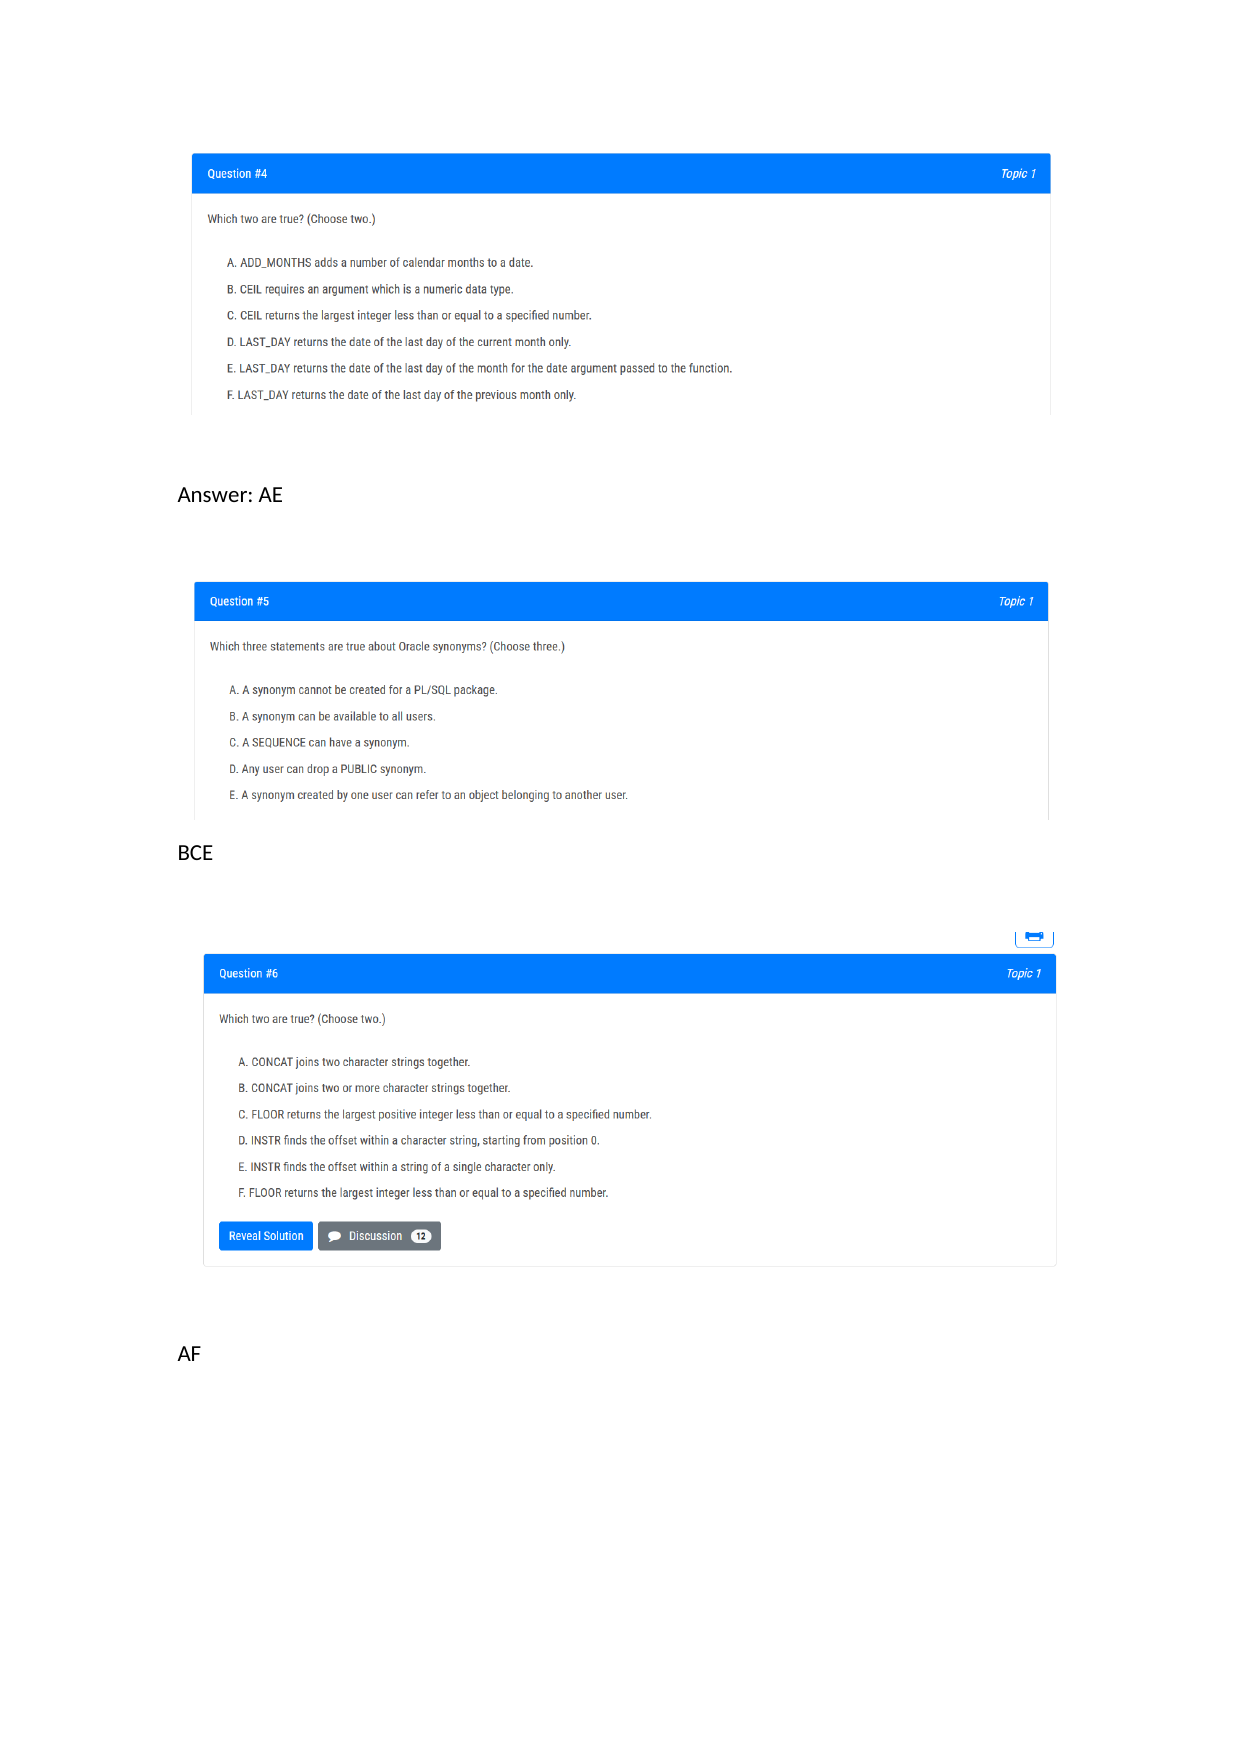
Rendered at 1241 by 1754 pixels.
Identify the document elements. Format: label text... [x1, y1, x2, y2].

text AF [177, 1339, 1063, 1367]
text BCE [177, 838, 1063, 866]
picture [177, 573, 1063, 820]
text Answer: AE [177, 480, 1063, 508]
picture [177, 147, 1063, 415]
picture [177, 932, 1063, 1273]
